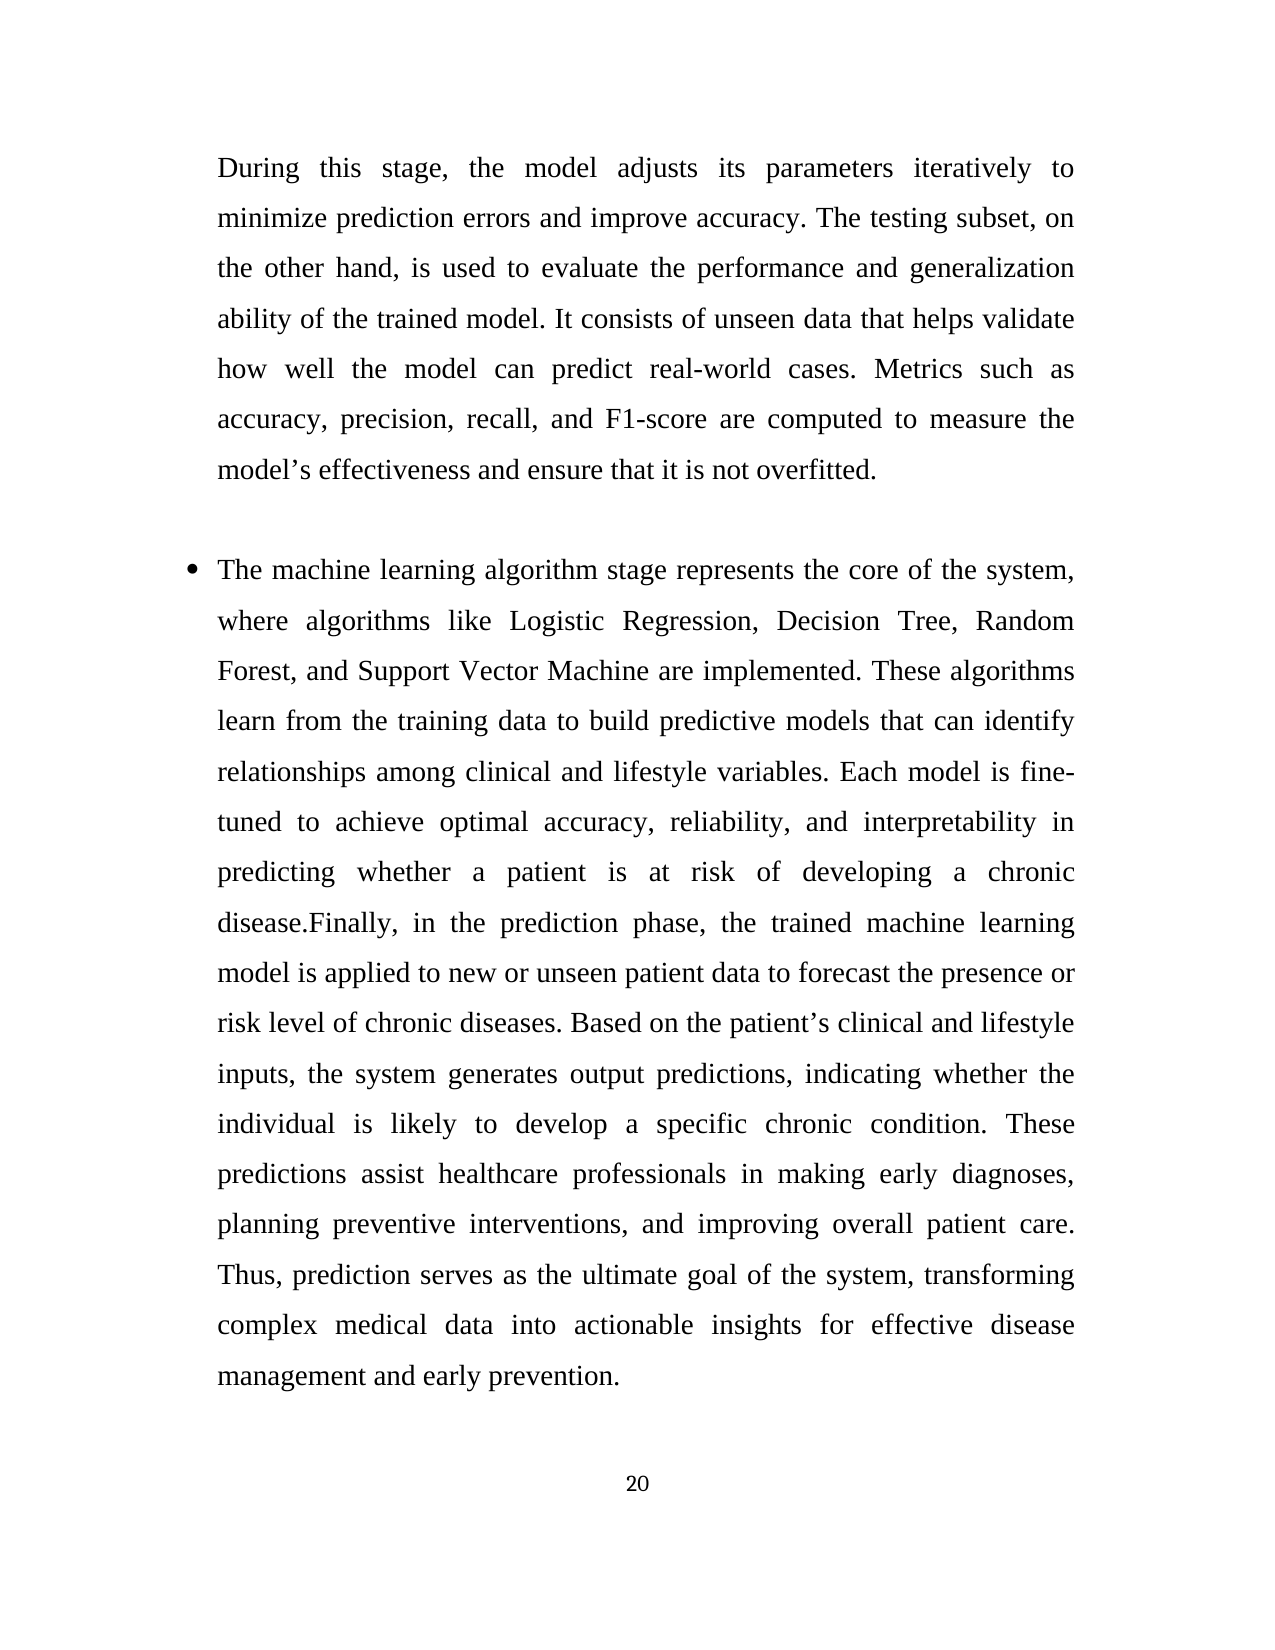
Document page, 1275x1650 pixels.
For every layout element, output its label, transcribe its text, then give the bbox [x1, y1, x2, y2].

list The machine learning algorithm stage represents the core of the system, where algorithms like Logistic Regression, Decision Tree, Random Forest, and Support Vector Machine are implemented. These algorithms learn from the training data to build predictive models that can identify relationships among clinical and lifestyle variables. Each model is fine-tuned to achieve optimal accuracy, reliability, and interpretability in predicting whether a patient is at risk of developing a chronic disease.Finally, in the prediction phase, the trained machine learning model is applied to new or unseen patient data to forecast the presence or risk level of chronic diseases. Based on the patient’s clinical and lifestyle inputs, the system generates output predictions, indicating whether the individual is likely to develop a specific chronic condition. These predictions assist healthcare professionals in making early diagnoses, planning preventive interventions, and improving overall patient care. Thus, prediction serves as the ultimate goal of the system, transforming complex medical data into actionable insights for effective disease management and early prevention. [187, 552, 1076, 1391]
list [187, 150, 1076, 485]
